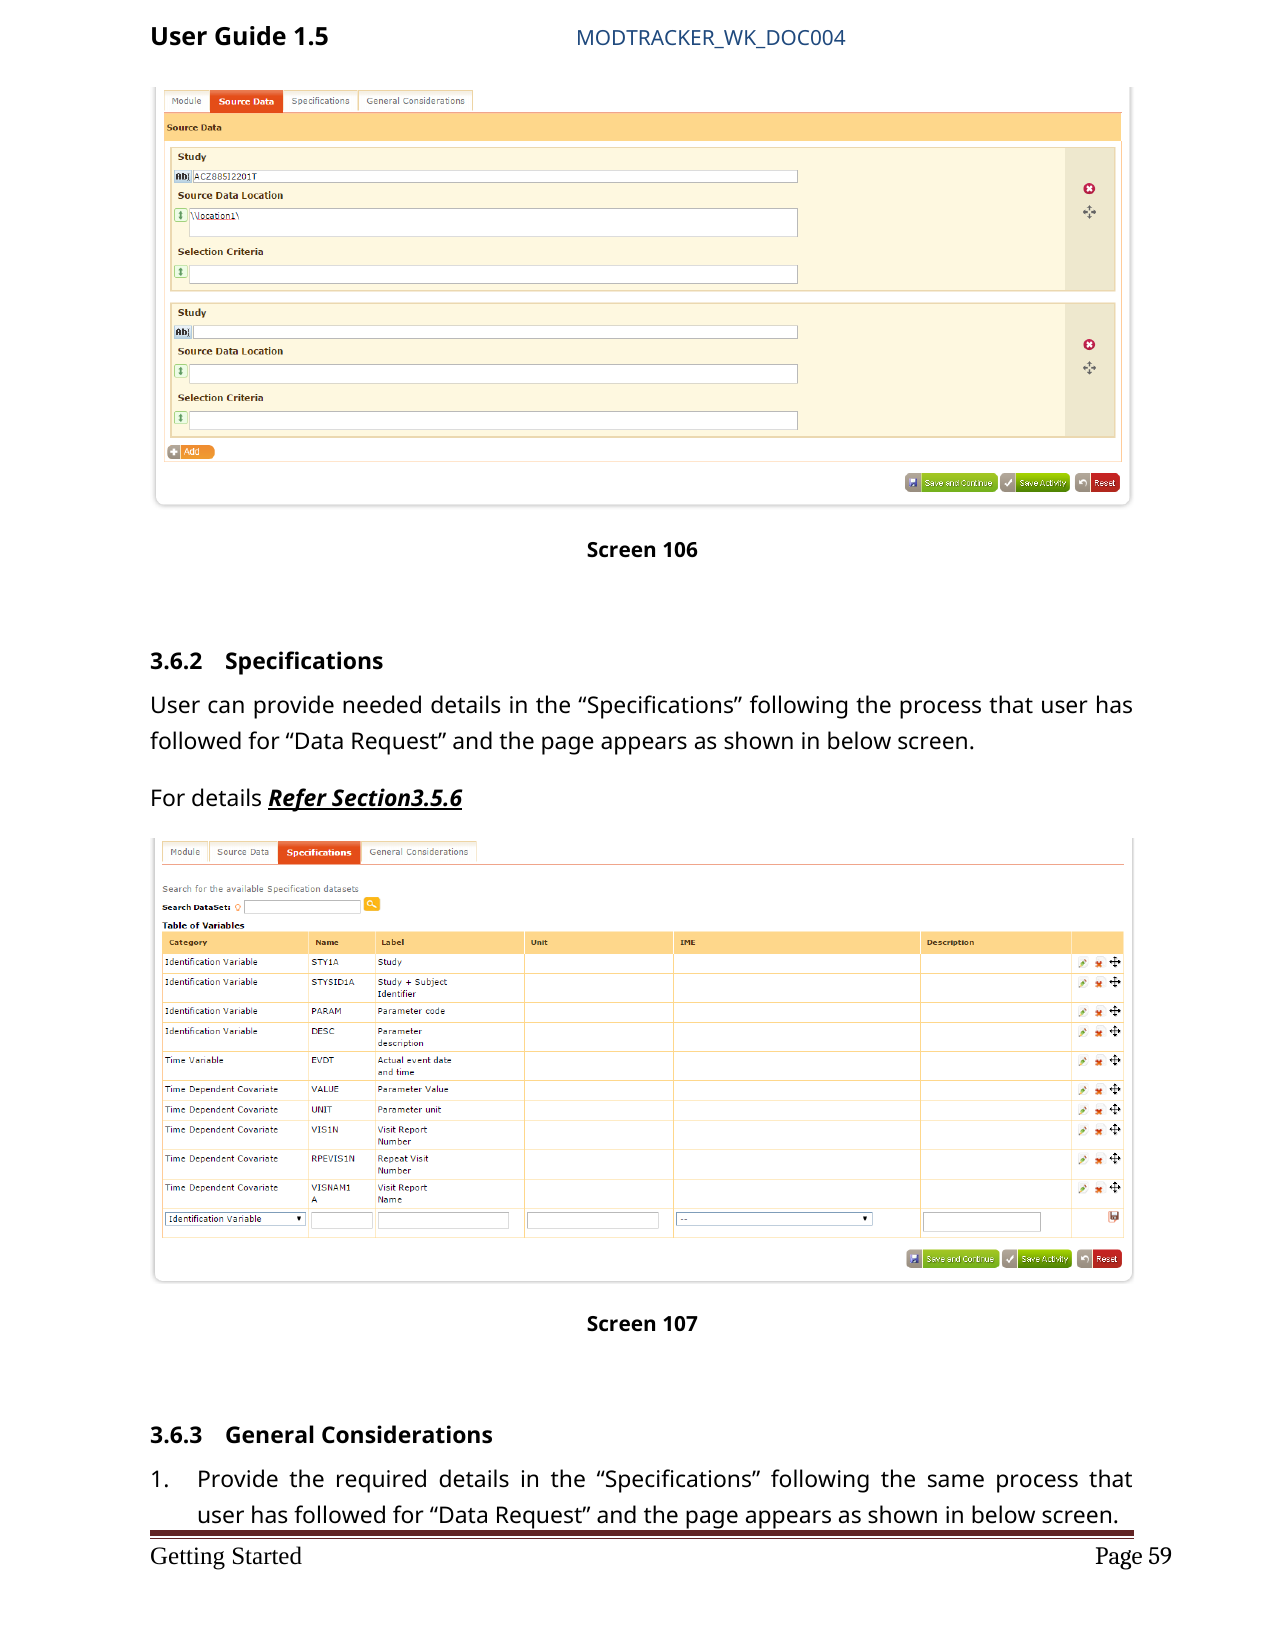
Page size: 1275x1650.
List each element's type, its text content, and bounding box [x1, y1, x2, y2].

subtitle General Considerations [150, 1419, 1134, 1450]
text User can provide needed details in the “Specifications” following the process that user has followed for “Data Request” and the page appears as shown in below screen. [150, 689, 1134, 756]
picture [150, 838, 1135, 1284]
picture [150, 87, 1135, 510]
subtitle Specifications [150, 645, 1134, 676]
text For details Refer Section3.5.6 [150, 782, 1134, 813]
list Provide the required details in the “Specifications” following the same process that user has followed for “Data Request” and the page appears as shown in below screen. [150, 1463, 1134, 1530]
